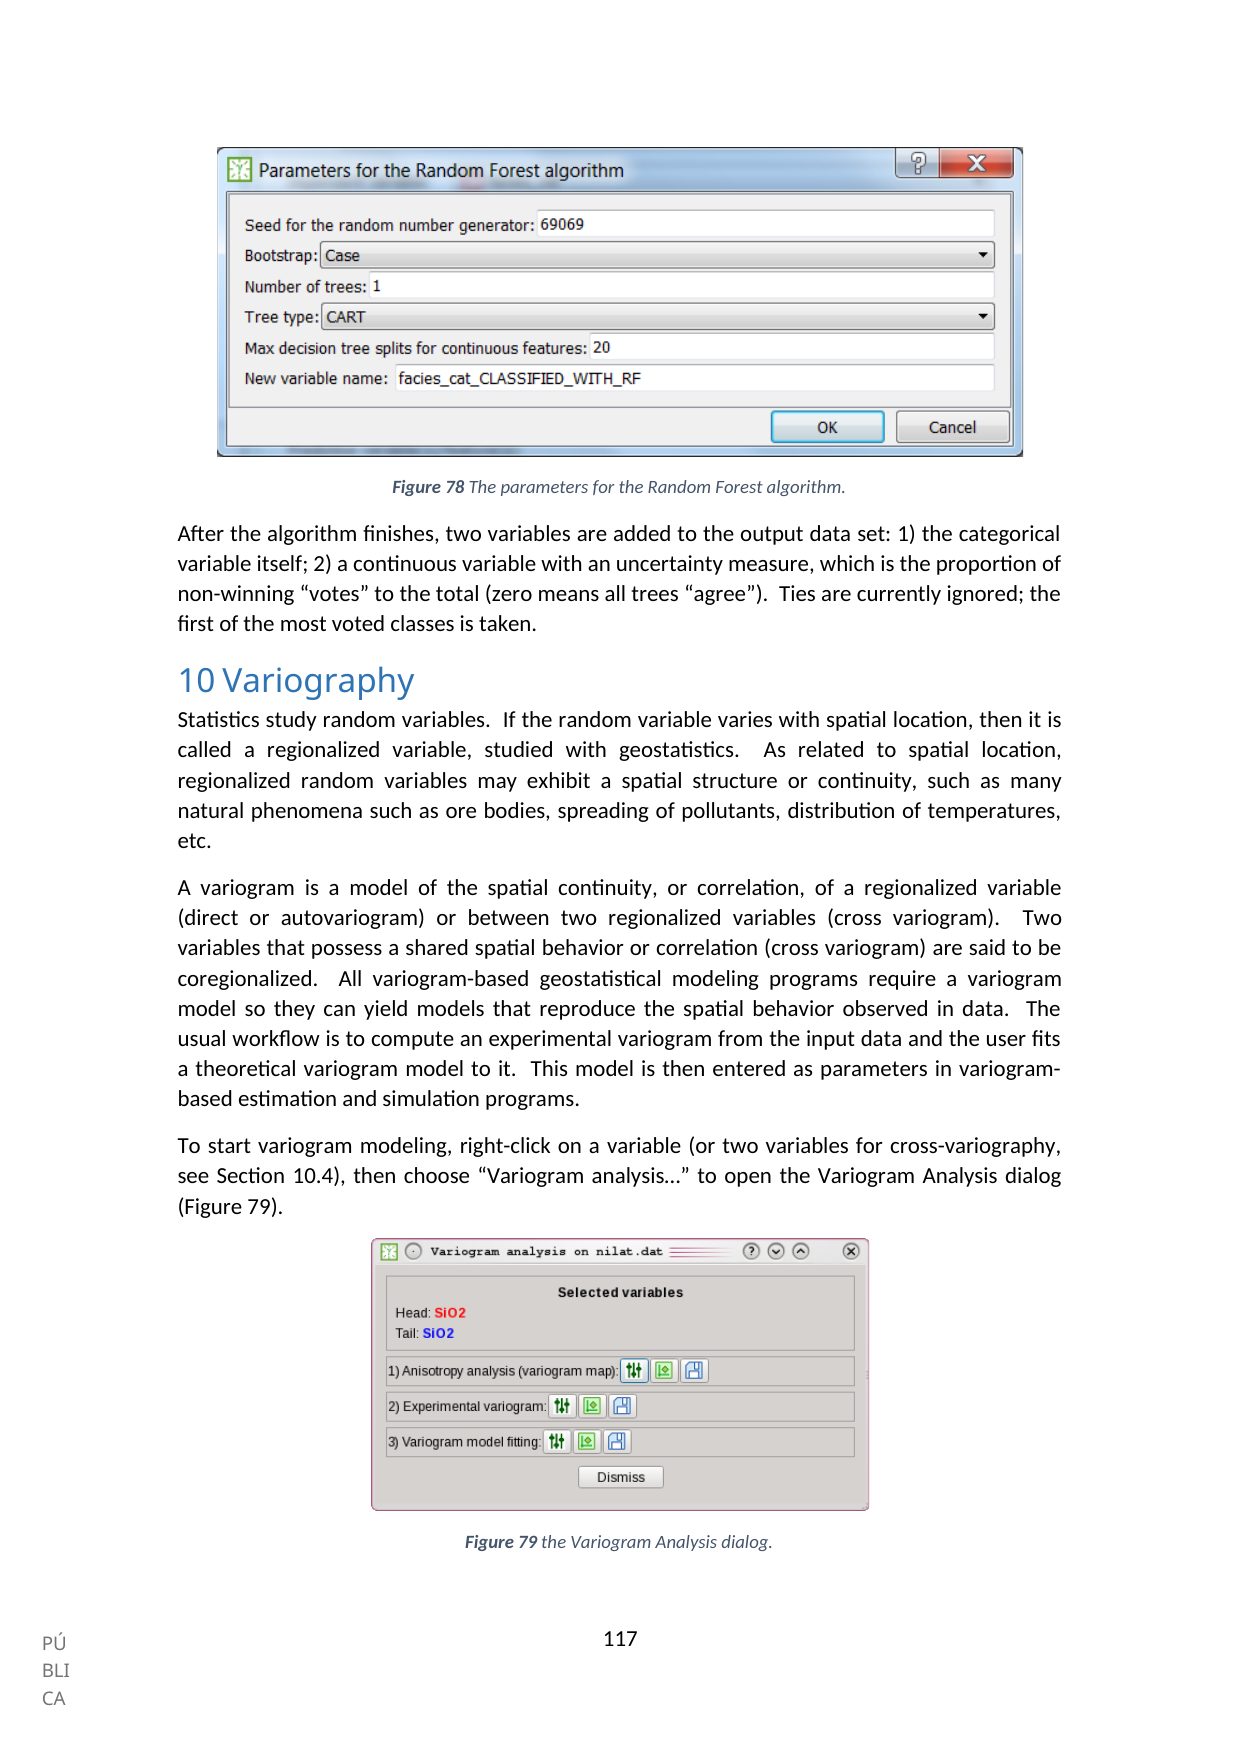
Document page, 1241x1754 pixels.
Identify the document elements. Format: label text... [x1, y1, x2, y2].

picture [371, 1238, 870, 1511]
picture [217, 147, 1024, 457]
text After the algorithm finishes, two variables are added to the output data set: 1) the categorical variable itself; 2) a continuous variable with an uncertainty measure, which is the proportion of non-winning “votes” to the total (zero means all trees “agree”). Ties are currently ignored; the first of the most voted classes is taken. [177, 519, 1063, 638]
text To start variogram modeling, right-click on a variable (or two variables for cross-variography, see Section 10.4), then choose “Variogram analysis…” to open the Variogram Analysis dialog (Figure 78). [177, 1131, 1063, 1220]
text Figure 79 the Variogram Analysis dialog. [177, 1530, 1063, 1553]
text Statistics study random variables. If the random variable varies with spatial location, then it is called a regionalized variable, studied with geostatistics. As related to spatial location, regionalized random variables may exhibit a spatial structure or continuity, such as many natural phenomena such as ore bodies, spreading of pollutants, distribution of temperatures, etc. [177, 705, 1063, 854]
text A variogram is a model of the spatial continuity, or correlation, of a regionalized variable (direct or autovariogram) or between two regionalized variables (cross variogram). Two variables that possess a shared spatial behavior or correlation (cross variogram) are said to be coregionalized. All variogram-based geostatistical modeling programs require a variogram model so they can yield models that reproduce the spatial behavior observed in data. The usual workflow is to compute an experimental variogram from the input data and the user fits a theoretical variogram model to it. This model is then entered as parameters in variogram-based estimation and simulation programs. [177, 873, 1063, 1113]
subtitle Variography [177, 656, 1063, 702]
text Figure 78 The parameters for the Random Forest algorithm. [177, 475, 1063, 498]
